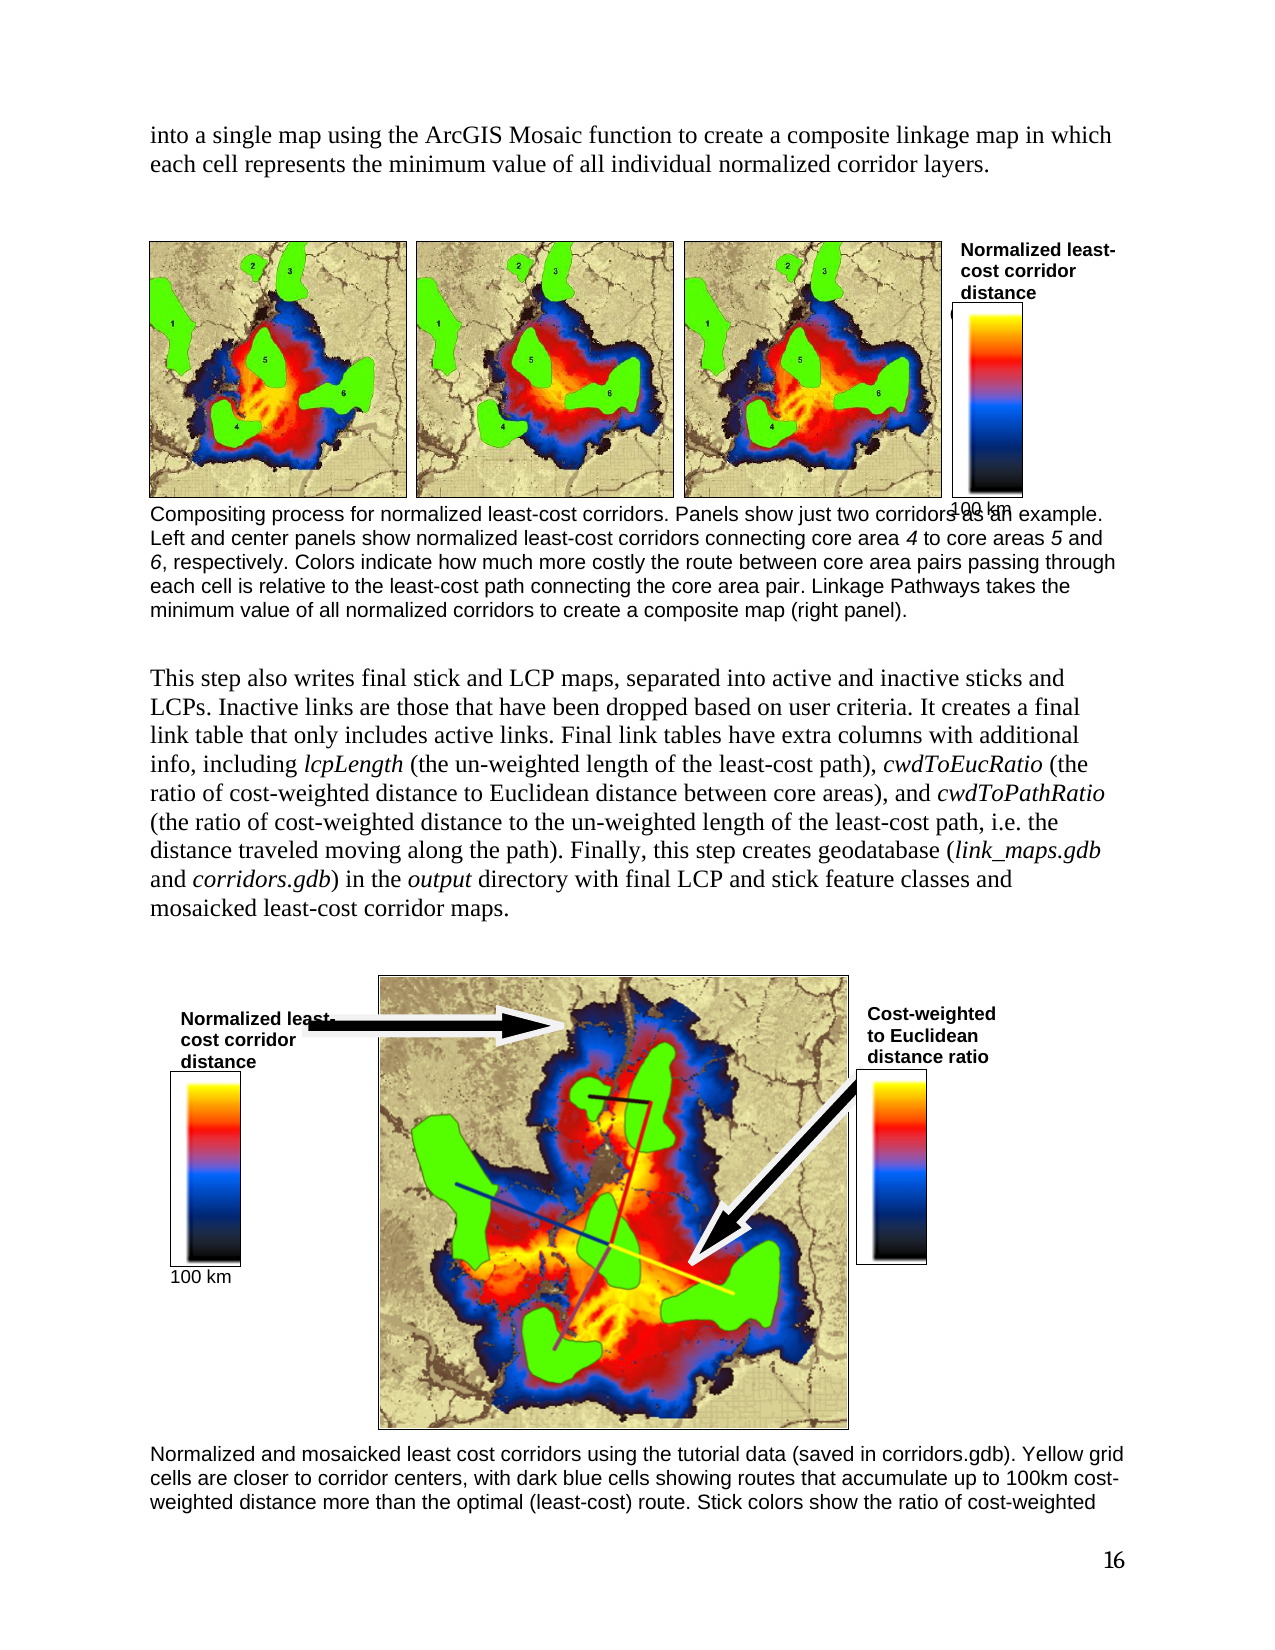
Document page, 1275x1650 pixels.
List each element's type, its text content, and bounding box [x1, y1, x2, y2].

picture [171, 1072, 240, 1266]
text This step also writes final stick and LCP maps, separated into active and inactive sticks and LCPs. Inactive links are those that have been dropped based on user criteria. It creates a final link table that only includes active links. Final link tables have extra columns with additional info, including lcpLength (the un-weighted length of the least-cost path), cwdToEucRatio (the ratio of cost-weighted distance to Euclidean distance between core areas), and cwdToPathRatio (the ratio of cost-weighted distance to the un-weighted length of the least-cost path, i.e. the distance traveled moving along the path). Finally, this step creates geodatabase (link_maps.gdb and corridors.gdb) in the output directory with final LCP and stick feature classes and mosaicked least-cost corridor maps. [150, 663, 1125, 922]
picture [417, 242, 673, 497]
picture [150, 242, 406, 497]
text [150, 120, 1125, 177]
picture [685, 242, 941, 497]
picture [953, 303, 1022, 497]
text Compositing process for normalized least-cost corridors. Panels show just two corridors as an example. Left and center panels show normalized least-cost corridors connecting core area 4 to core areas 5 and 6, respectively. Colors indicate how much more costly the route between core area pairs passing through each cell is relative to the least-cost path connecting the core area pair. Linkage Pathways takes the minimum value of all normalized corridors to create a composite map (right panel). [150, 502, 1125, 622]
picture [379, 976, 848, 1429]
picture [857, 1070, 926, 1264]
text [150, 1442, 1125, 1514]
